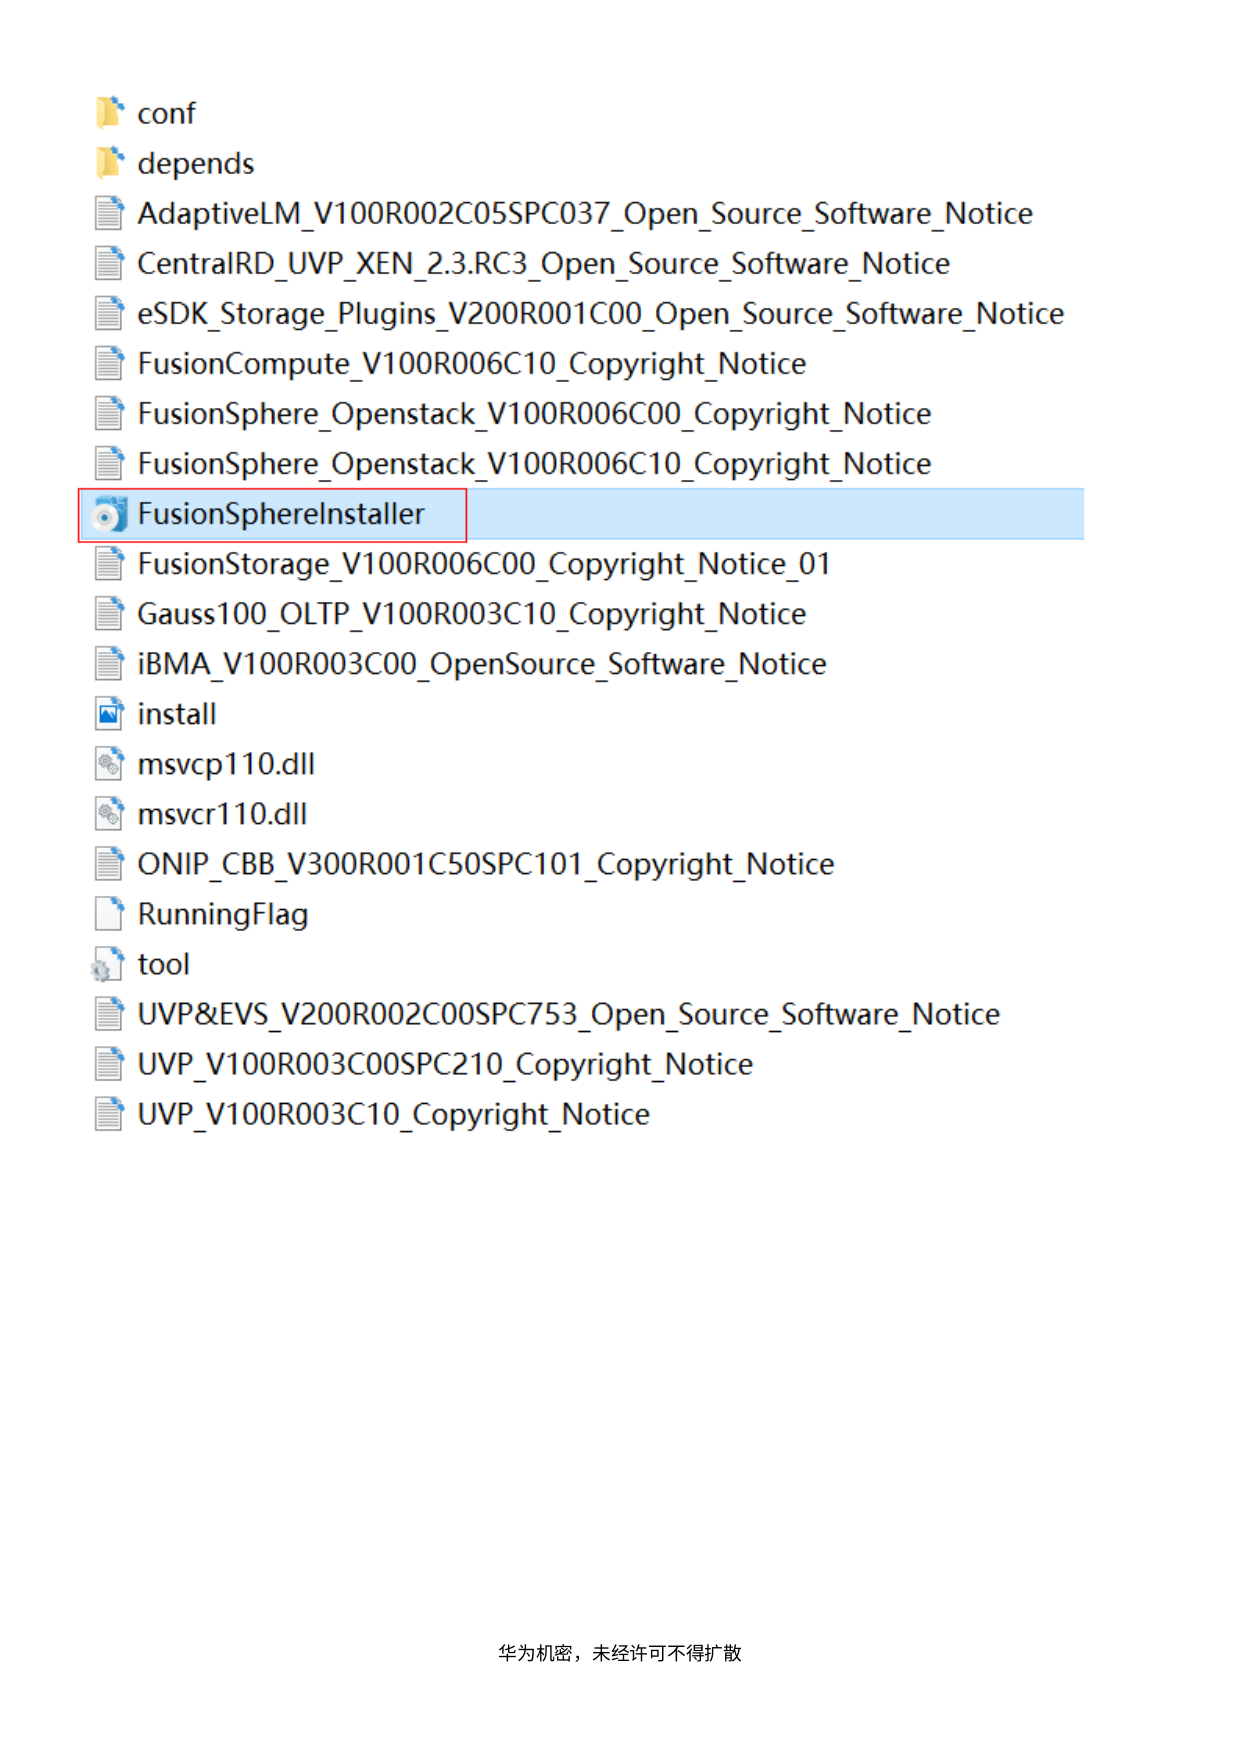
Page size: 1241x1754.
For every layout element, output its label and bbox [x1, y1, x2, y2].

picture [75, 88, 1085, 1214]
